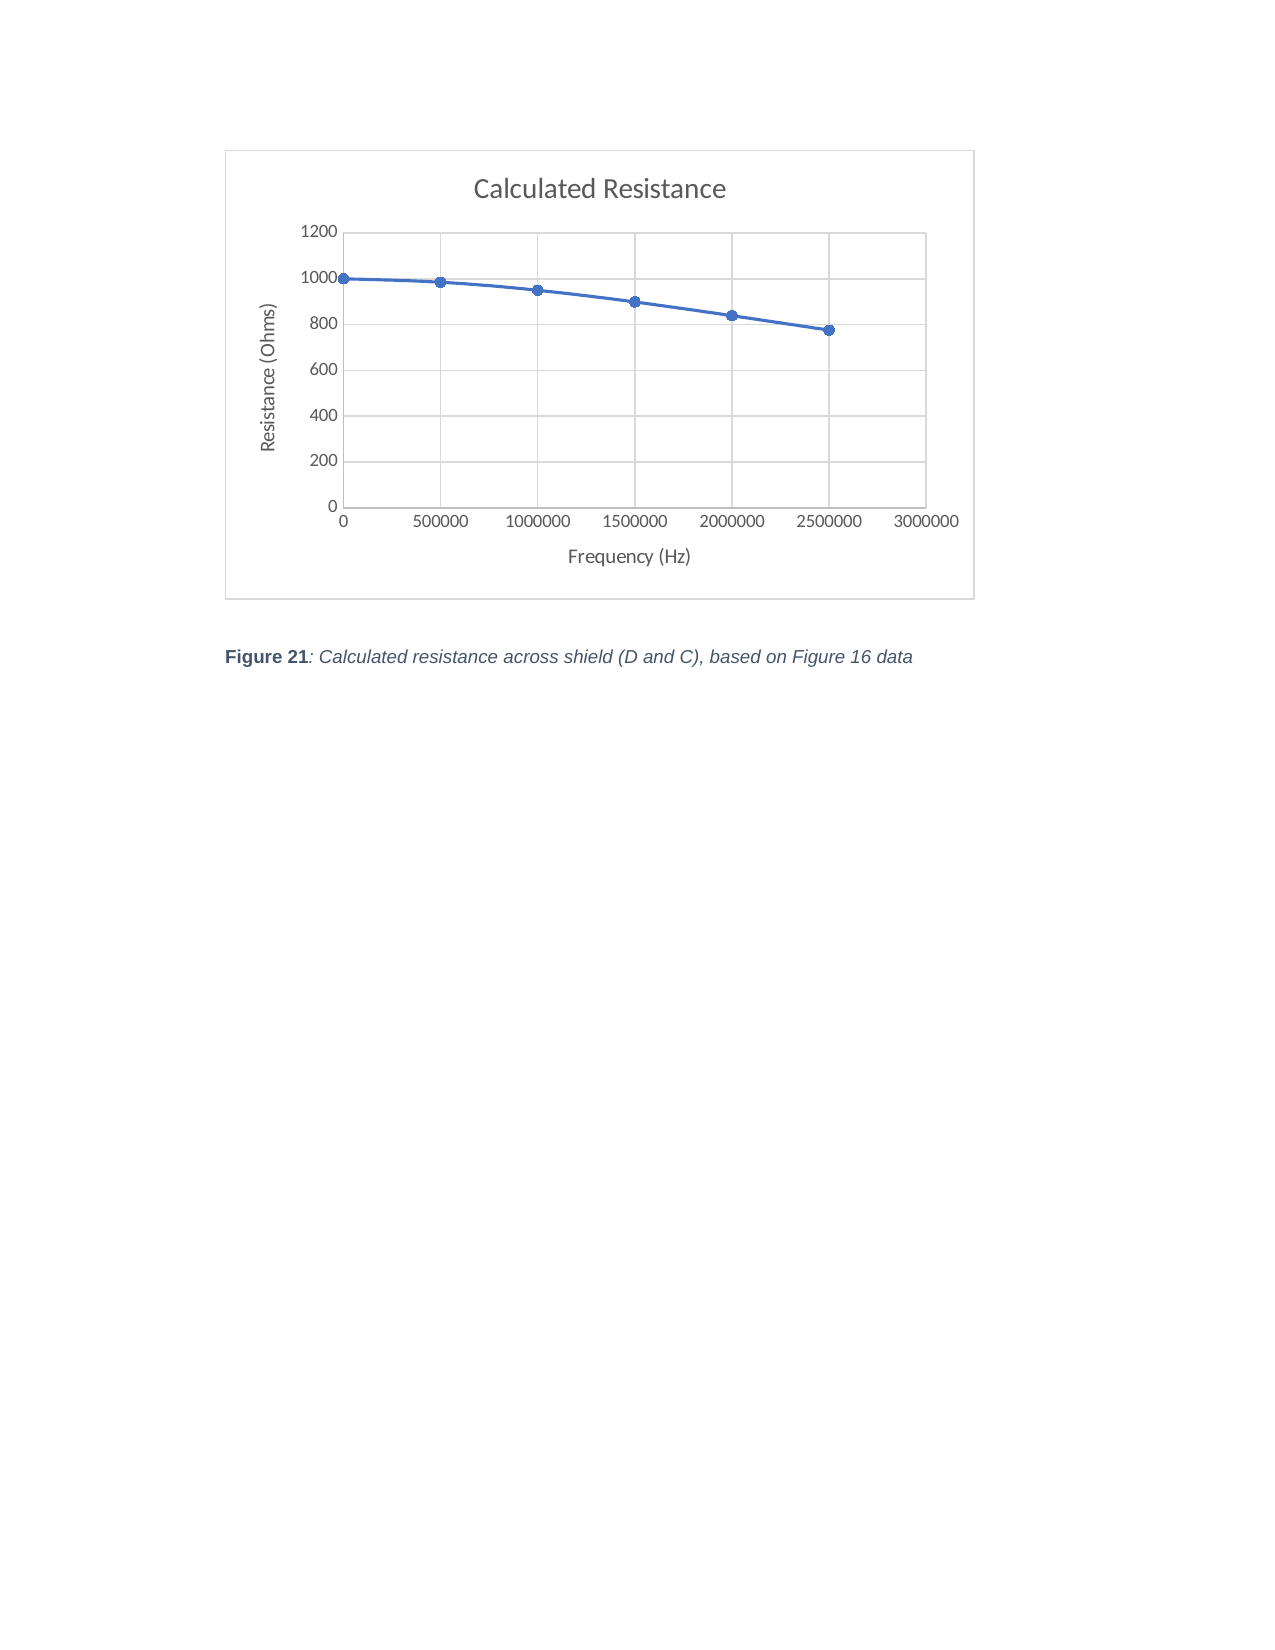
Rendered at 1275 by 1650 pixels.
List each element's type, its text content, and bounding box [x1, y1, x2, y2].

text Figure 21: Calculated resistance across shield (D and C), based on Figure 16 data [225, 645, 1125, 667]
